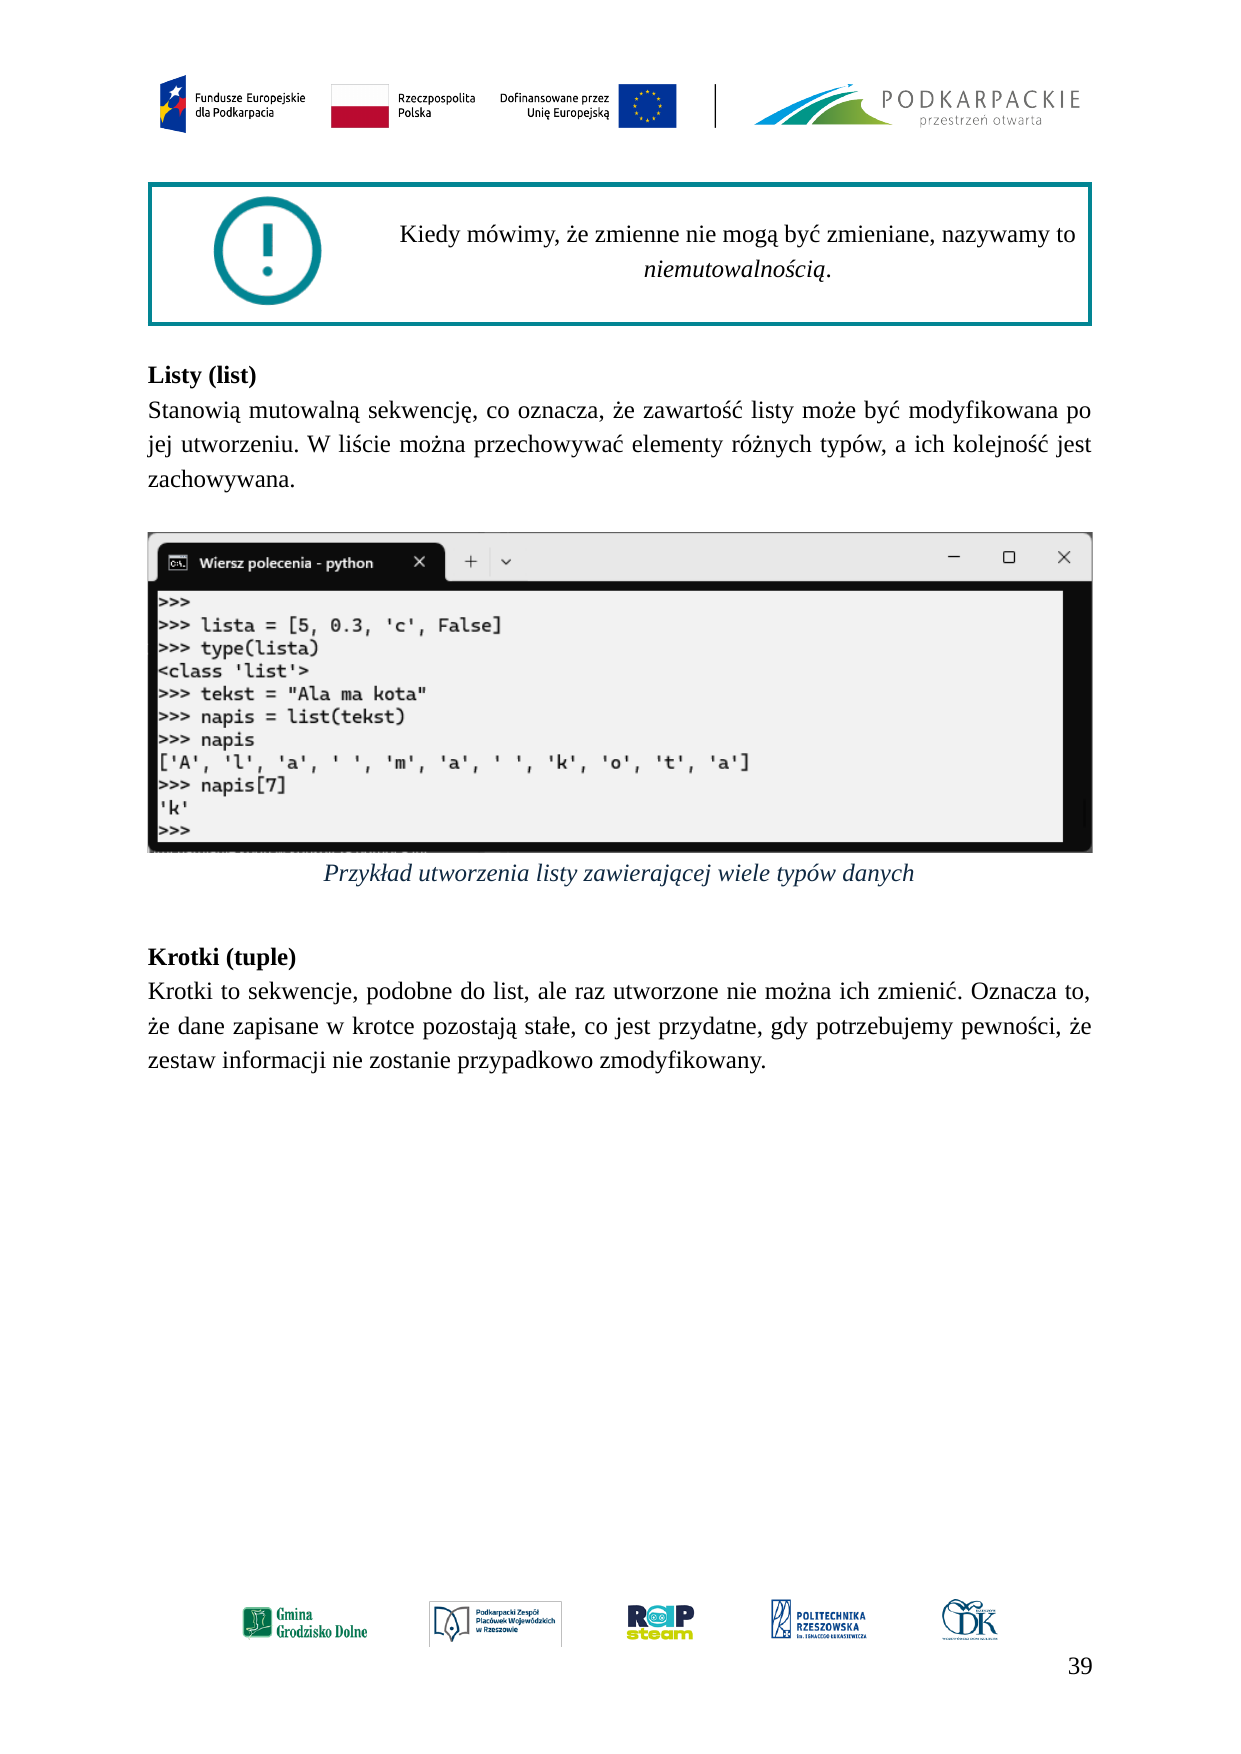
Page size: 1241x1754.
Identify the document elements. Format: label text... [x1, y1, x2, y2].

picture [203, 186, 332, 316]
picture [242, 1585, 998, 1652]
table_header Kiedy mówimy, że zmienne nie mogą być zmieniane, nazywamy to niemutowalnością. [385, 187, 1088, 321]
picture [147, 532, 1093, 853]
table_header [152, 187, 385, 321]
text Stanowią mutowalną sekwencję, co oznacza, że zawartość listy może być modyfikowana po jej utworzeniu. W liście można przechowywać elementy różnych typów, a ich kolejność jest zachowywana. [148, 395, 1092, 493]
text Krotki (tuple) [148, 942, 1092, 971]
picture [147, 60, 1093, 148]
text Przykład utworzenia listy zawierającej wiele typów danych [148, 858, 1092, 887]
text Krotki to sekwencje, podobne do list, ale raz utworzone nie można ich zmienić. Oznacza to, że dane zapisane w krotce pozostają stałe, co jest przydatne, gdy potrzebujemy pewności, że zestaw informacji nie zostanie przypadkowo zmodyfikowany. [148, 976, 1092, 1074]
list Listy (list) [148, 361, 1092, 389]
